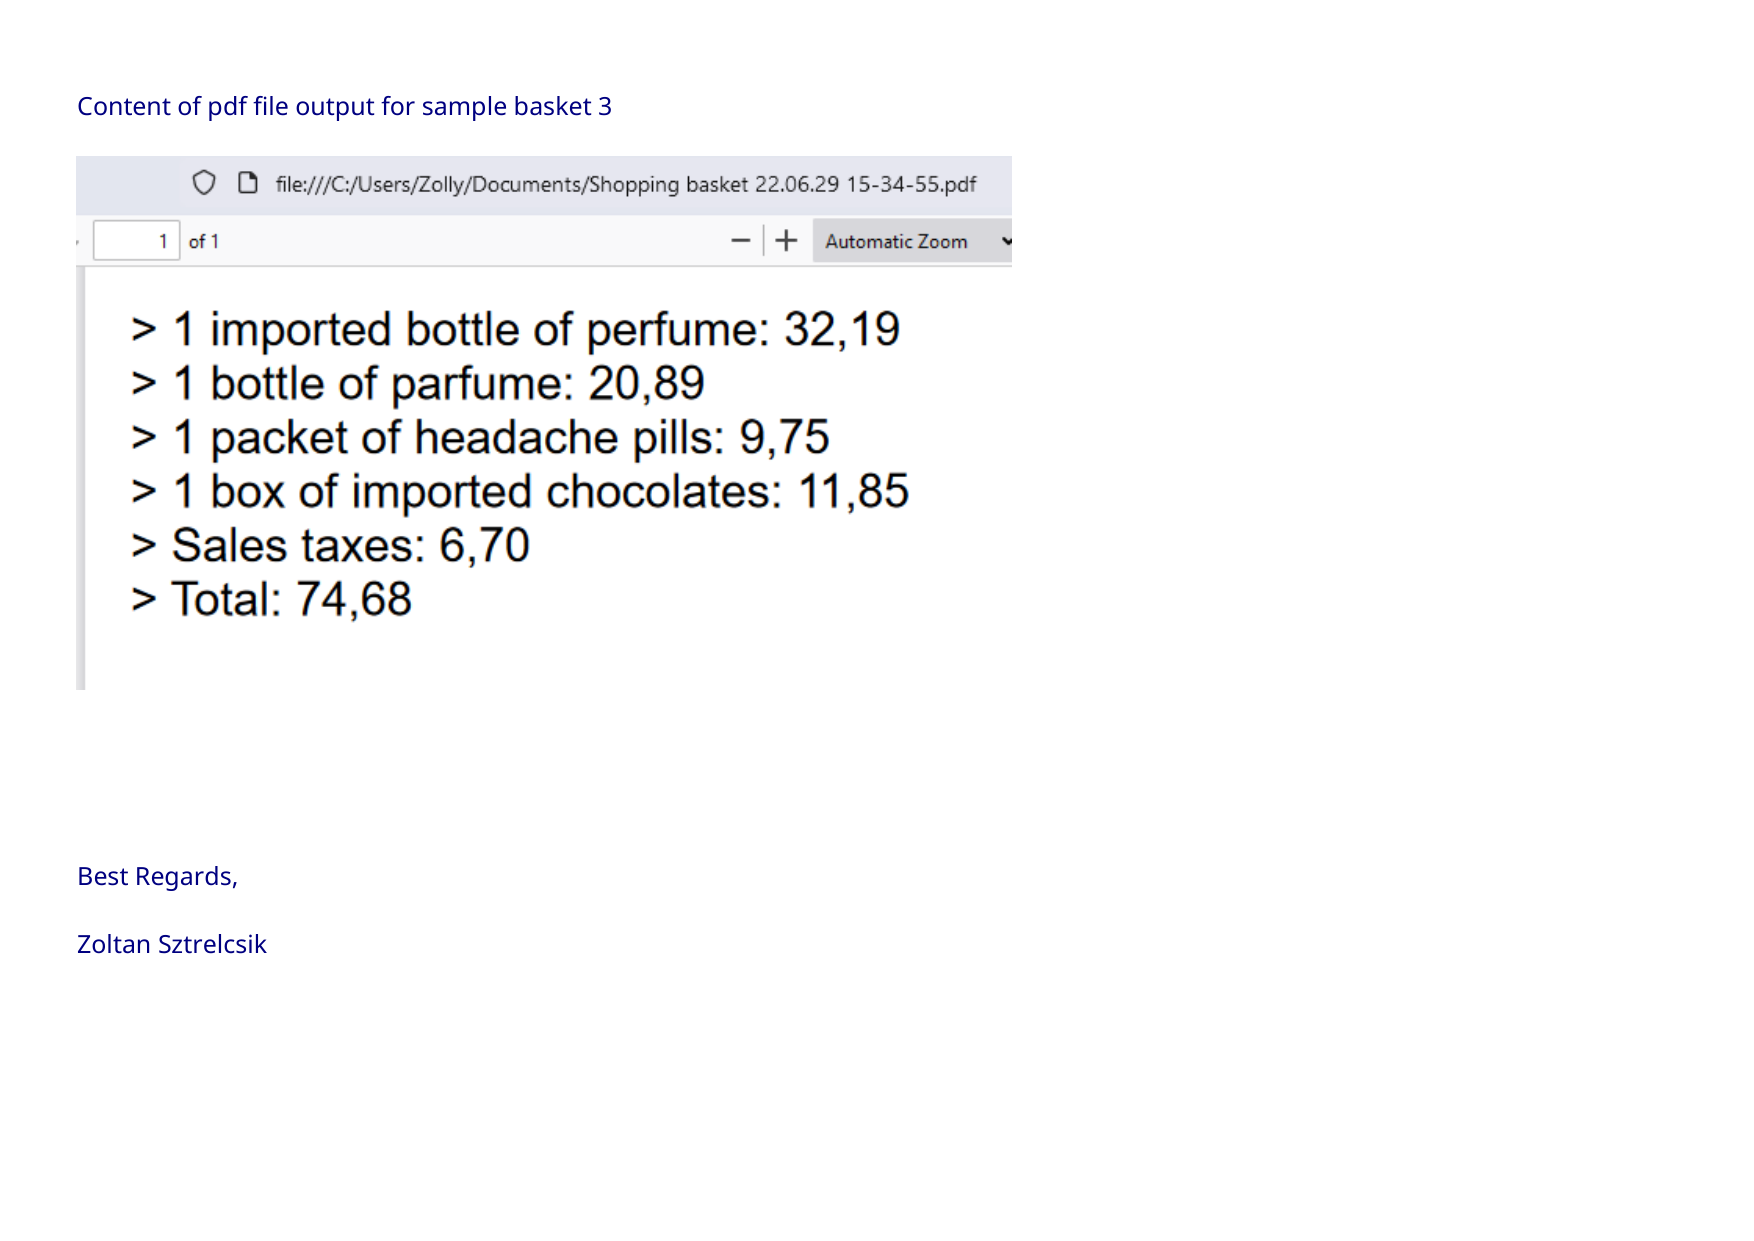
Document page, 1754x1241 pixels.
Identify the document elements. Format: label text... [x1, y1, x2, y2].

picture [76, 156, 1012, 690]
text Content of pdf file output for sample basket 3 [77, 89, 1689, 123]
text Zoltan Sztrelcsik [77, 927, 1689, 961]
text Best Regards, [77, 859, 1689, 893]
